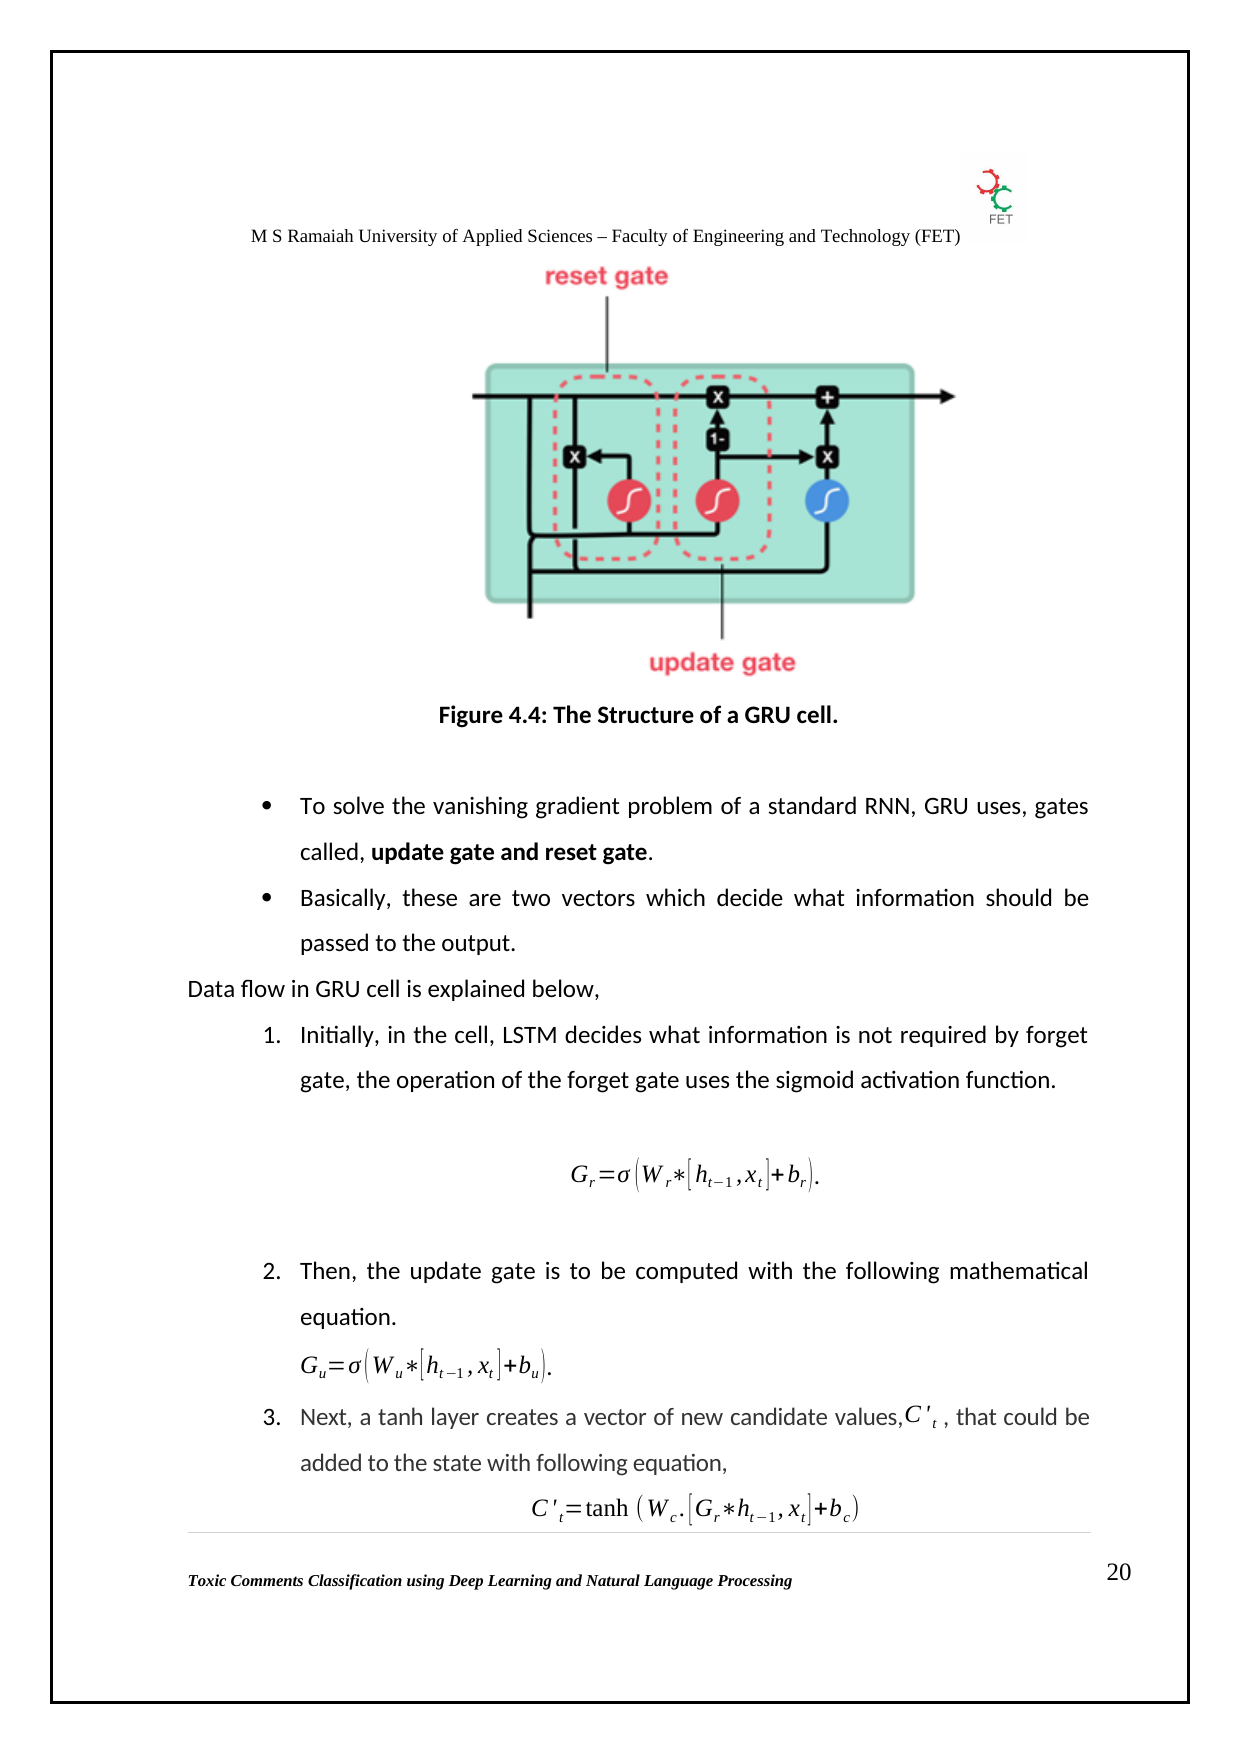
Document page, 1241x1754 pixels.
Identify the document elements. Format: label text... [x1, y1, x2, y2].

list Next, a tanh layer creates a vector of new candidate values, , that could be added to the state with following equation, [262, 1401, 1090, 1478]
text Figure 4.4: The Structure of a GRU cell. [187, 699, 1090, 729]
list Initially, in the cell, LSTM decides what information is not required by forget gate, the operation of the forget gate uses the sigmoid activation function. [262, 1019, 1090, 1095]
list To solve the vanishing gradient problem of a standard RNN, GRU uses, gates called, update gate and reset gate. [262, 790, 1090, 866]
text . [225, 1156, 1090, 1194]
list Then, the update gate is to be computed with the following mathematical equation. [262, 1255, 1090, 1332]
picture [961, 150, 1028, 243]
list Basically, these are two vectors which decide what information should be passed to the output. [262, 882, 1090, 958]
text Data flow in GRU cell is explained below, [187, 973, 1090, 1004]
text . [225, 1347, 1090, 1385]
picture [461, 261, 967, 685]
